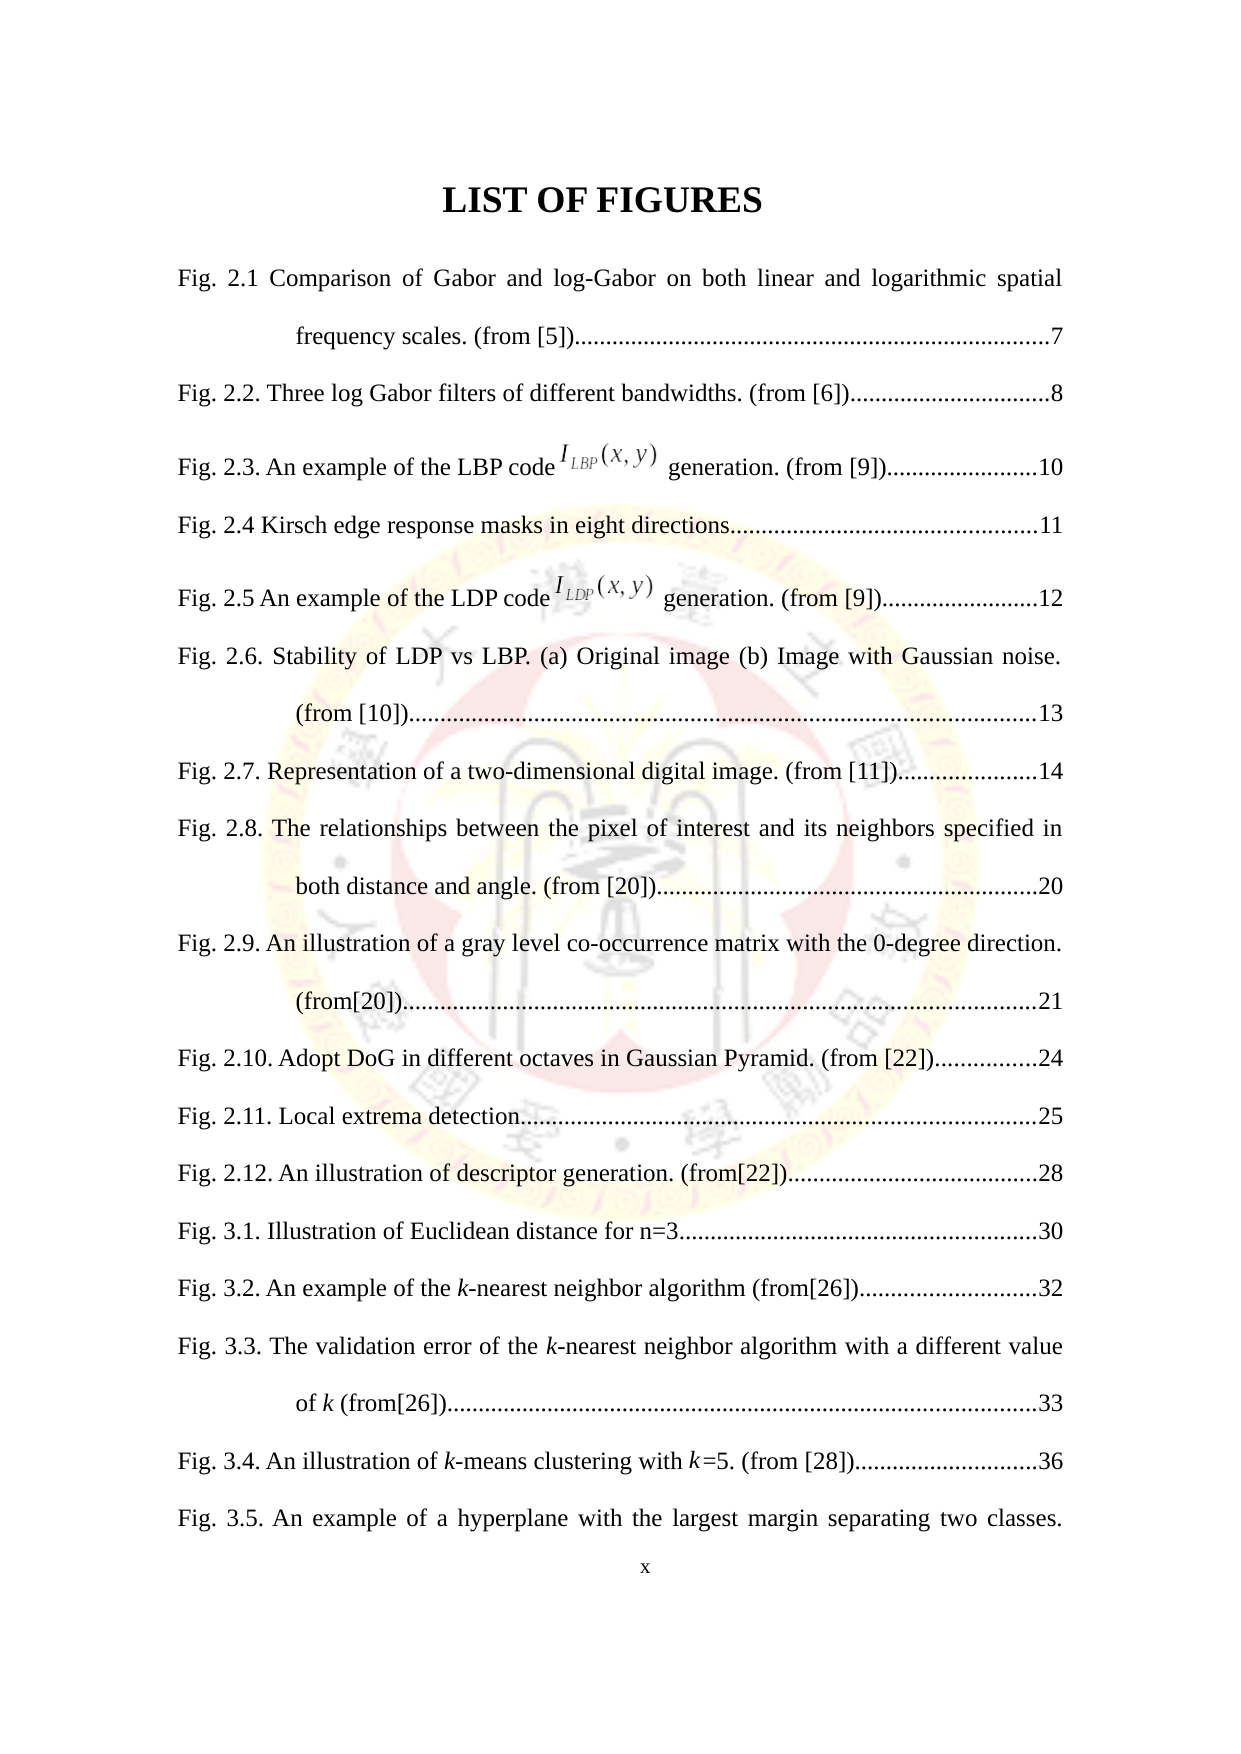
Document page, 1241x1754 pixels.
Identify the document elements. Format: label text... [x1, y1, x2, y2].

text Fig. 2.7. Representation of a two-dimensional digital image. (from [11]) 14 [177, 756, 1063, 785]
text Fig. 2.11. Local extrema detection. 25 [177, 1101, 1063, 1130]
text Fig. 3.2. An example of the k-nearest neighbor algorithm (from[26]) 32 [177, 1273, 1063, 1302]
title LIST OF FIGURES [142, 177, 1063, 220]
text Fig. 3.1. Illustration of Euclidean distance for n=3 30 [177, 1216, 1063, 1245]
text Fig. 2.5 An example of the LDP code generation. (from [9]) 12 [177, 567, 1063, 612]
text Fig. 2.8. The relationships between the pixel of interest and its neighbors specified in both distance and angle. (from [20]) 20 [177, 813, 1063, 900]
text Fig. 2.1 Comparison of Gabor and log-Gabor on both linear and logarithmic spatial frequency scales. (from [5]) 7 [177, 263, 1063, 350]
text Fig. 2.12. An illustration of descriptor generation. (from[22]) 28 [177, 1158, 1063, 1187]
text Fig. 2.4 Kirsch edge response masks in eight directions. 11 [177, 510, 1063, 538]
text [177, 1503, 1063, 1532]
text Fig. 2.10. Adopt DoG in different octaves in Gaussian Pyramid. (from [22]) 24 [177, 1043, 1063, 1072]
text Fig. 2.9. An illustration of a gray level co-occurrence matrix with the 0-degree direction. (from[20]) 21 [177, 928, 1063, 1015]
text Fig. 3.4. An illustration of k-means clustering with =5. (from [28]) 36 [177, 1446, 1063, 1475]
text Fig. 2.3. An example of the LBP code generation. (from [9]) 10 [177, 436, 1063, 481]
text Fig. 2.6. Stability of LDP vs LBP. (a) Original image (b) Image with Gaussian noise. (from [10]) 13 [177, 641, 1063, 727]
text Fig. 2.2. Three log Gabor filters of different bandwidths. (from [6]) 8 [177, 378, 1063, 407]
text Fig. 3.3. The validation error of the k-nearest neighbor algorithm with a different value of k (from[26]) 33 [177, 1331, 1063, 1417]
